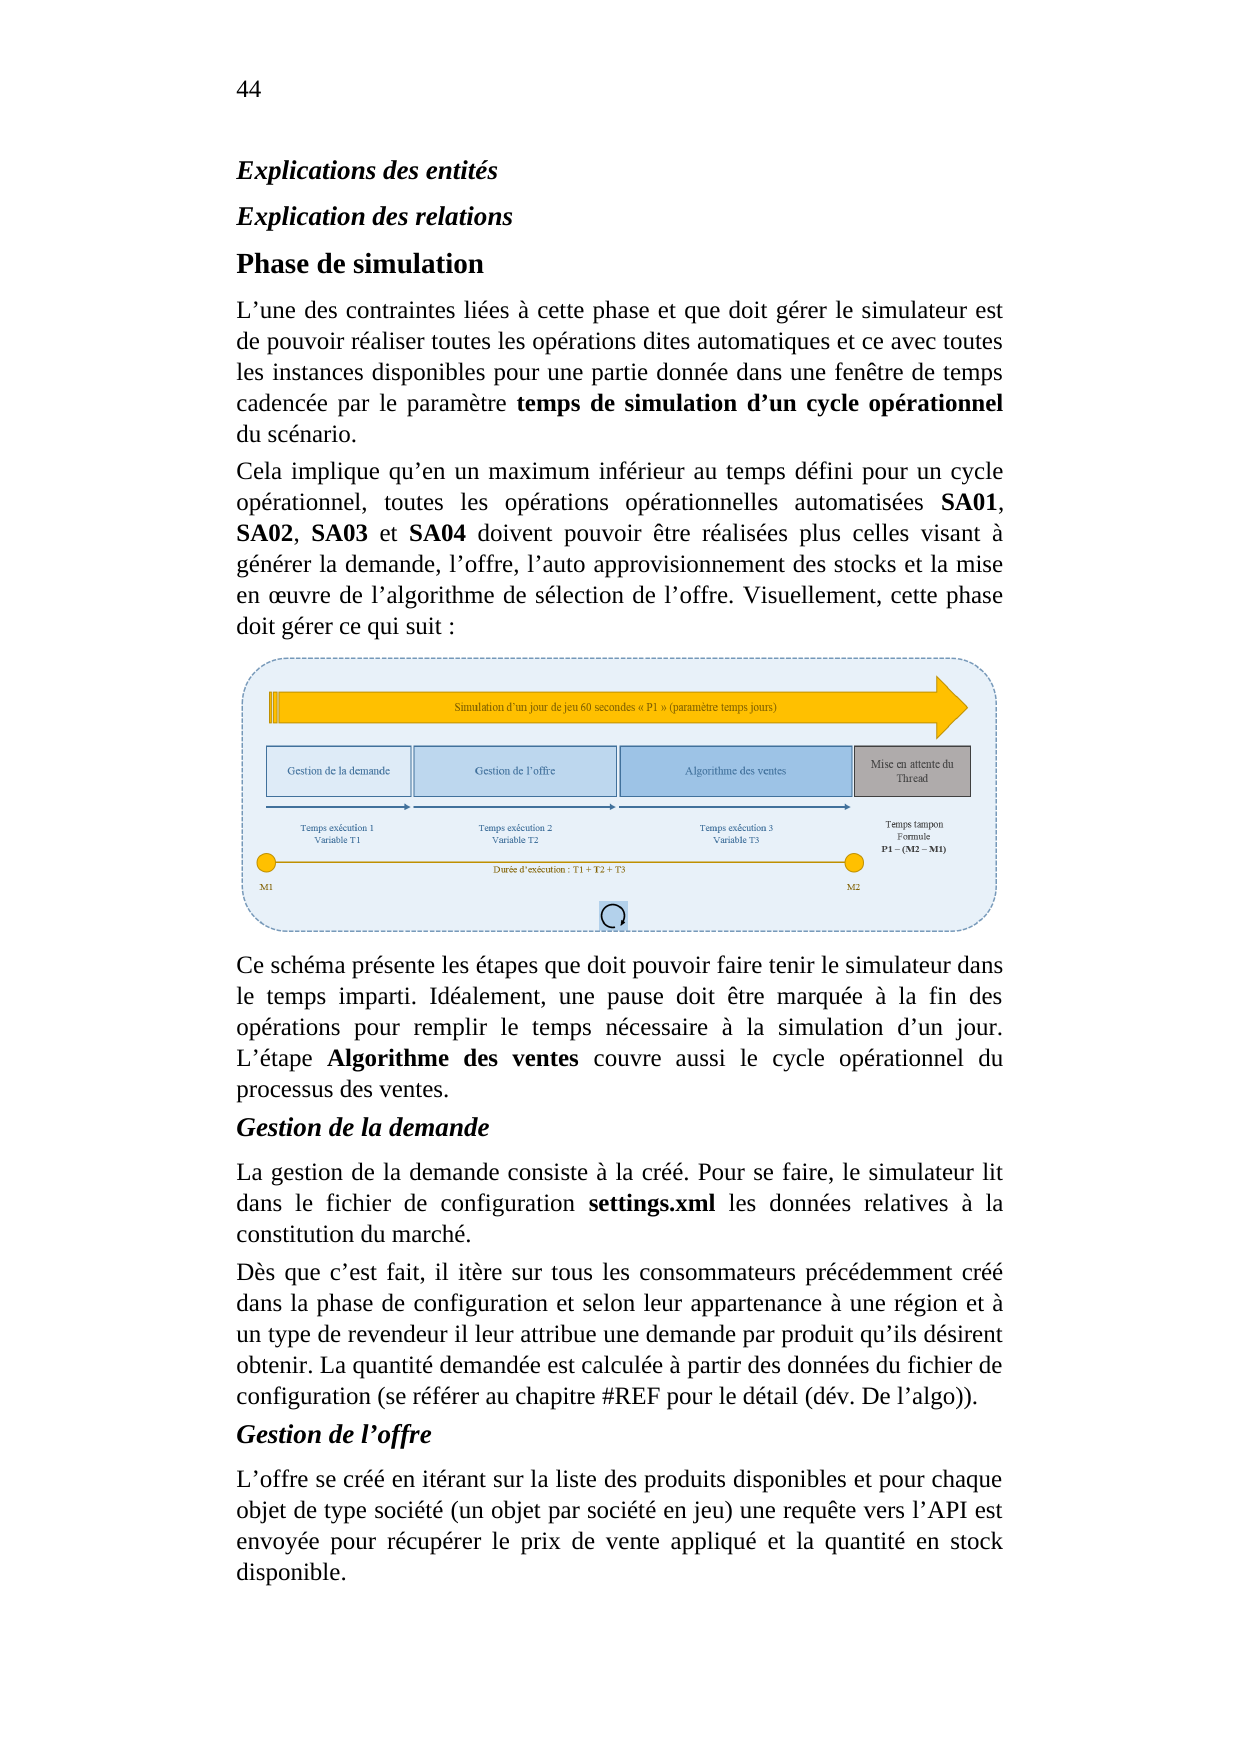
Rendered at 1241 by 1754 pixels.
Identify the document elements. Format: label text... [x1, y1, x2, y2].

text La gestion de la demande consiste à la créé. Pour se faire, le simulateur lit dans le fichier de configuration settings.xml les données relatives à la constitution du marché. [236, 1157, 1004, 1248]
text Gestion de l’offre [236, 1418, 1004, 1449]
text Phase de simulation [236, 246, 1004, 279]
text Explications des entités [236, 154, 1004, 185]
text L’offre se créé en itérant sur la liste des produits disponibles et pour chaque objet de type société (un objet par société en jeu) une requête vers l’API est envoyée pour récupérer le prix de vente appliqué et la quantité en stock disponible. [236, 1464, 1004, 1586]
text L’une des contraintes liées à cette phase et que doit gérer le simulateur est de pouvoir réaliser toutes les opérations dites automatiques et ce avec toutes les instances disponibles pour une partie donnée dans une fenêtre de temps cadencée par le paramètre temps de simulation d’un cycle opérationnel du scénario. [236, 295, 1004, 448]
text Explication des relations [236, 200, 1004, 231]
text Ce schéma présente les étapes que doit pouvoir faire tenir le simulateur dans le temps imparti. Idéalement, une pause doit être marquée à la fin des opérations pour remplir le temps nécessaire à la simulation d’un jour. L’étape Algorithme des ventes couvre aussi le cycle opérationnel du processus des ventes. [236, 950, 1004, 1103]
text Dès que c’est fait, il itère sur tous les consommateurs précédemment créé dans la phase de configuration et selon leur appartenance à une région et à un type de revendeur il leur attribue une demande par produit qu’ils désirent obtenir. La quantité demandée est calculée à partir des données du fichier de configuration (se référer au chapitre #REF pour le détail (dév. De l’algo)). [236, 1257, 1004, 1409]
picture [236, 648, 1004, 942]
text Gestion de la demande [236, 1111, 1004, 1142]
text Cela implique qu’en un maximum inférieur au temps défini pour un cycle opérationnel, toutes les opérations opérationnelles automatisées SA01, SA02, SA03 et SA04 doivent pouvoir être réalisées plus celles visant à générer la demande, l’offre, l’auto approvisionnement des stocks et la mise en œuvre de l’algorithme de sélection de l’offre. Visuellement, cette phase doit gérer ce qui suit : [236, 456, 1004, 640]
